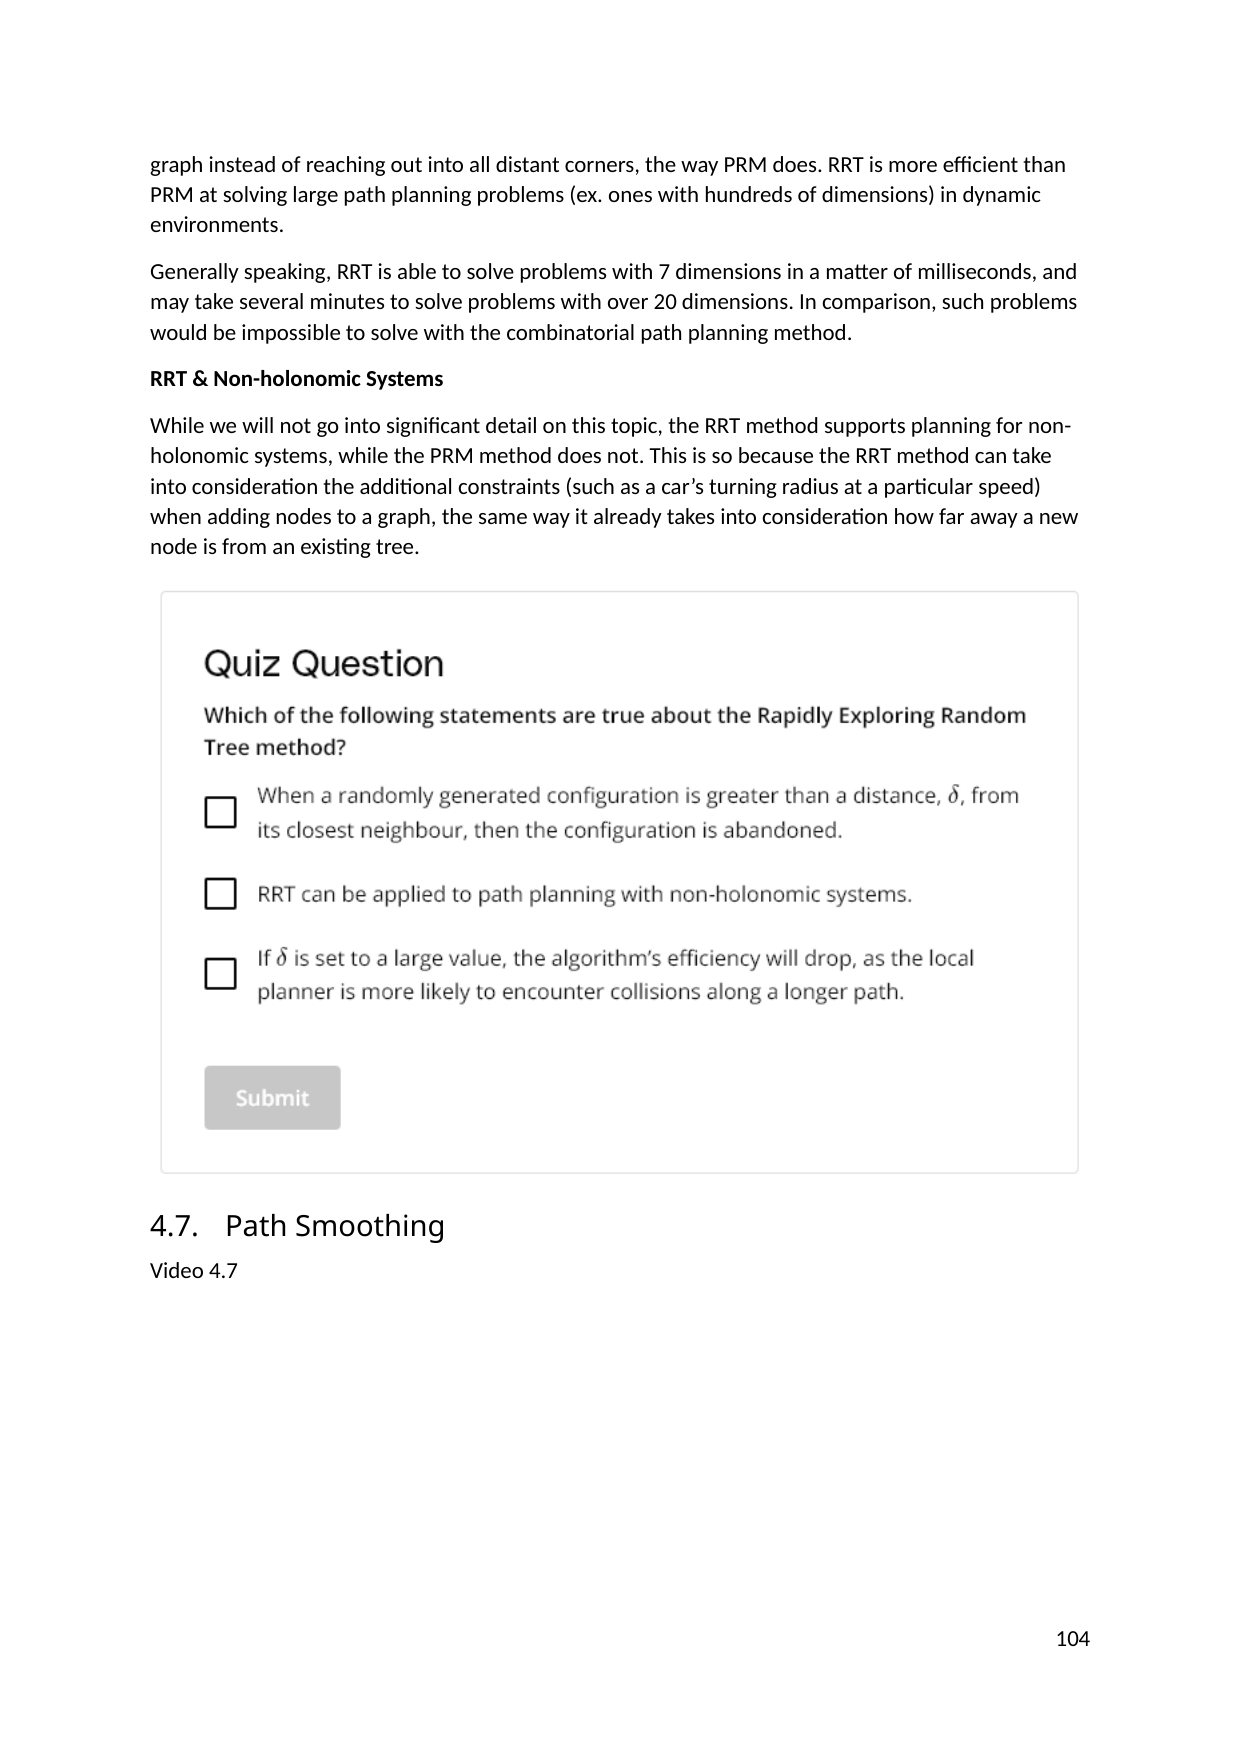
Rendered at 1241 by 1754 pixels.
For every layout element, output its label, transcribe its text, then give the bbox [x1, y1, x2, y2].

text RRT & Non-holonomic Systems [150, 364, 1090, 393]
text Video 4.7 [150, 1256, 1090, 1284]
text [150, 150, 1090, 238]
picture [150, 579, 1091, 1186]
text Generally speaking, RRT is able to solve problems with 7 dimensions in a matter of milliseconds, and may take several minutes to solve problems with over 20 dimensions. In comparison, such problems would be impossible to solve with the combinatorial path planning method. [150, 257, 1090, 346]
text While we will not go into significant detail on this topic, the RRT method supports planning for non-holonomic systems, while the PRM method does not. This is so because the RRT method can take into consideration the additional constraints (such as a car’s turning radius at a particular speed) when adding nodes to a graph, the same way it already takes into consideration how far away a new node is from an existing tree. [150, 411, 1090, 560]
subtitle Path Smoothing [150, 1205, 1090, 1244]
